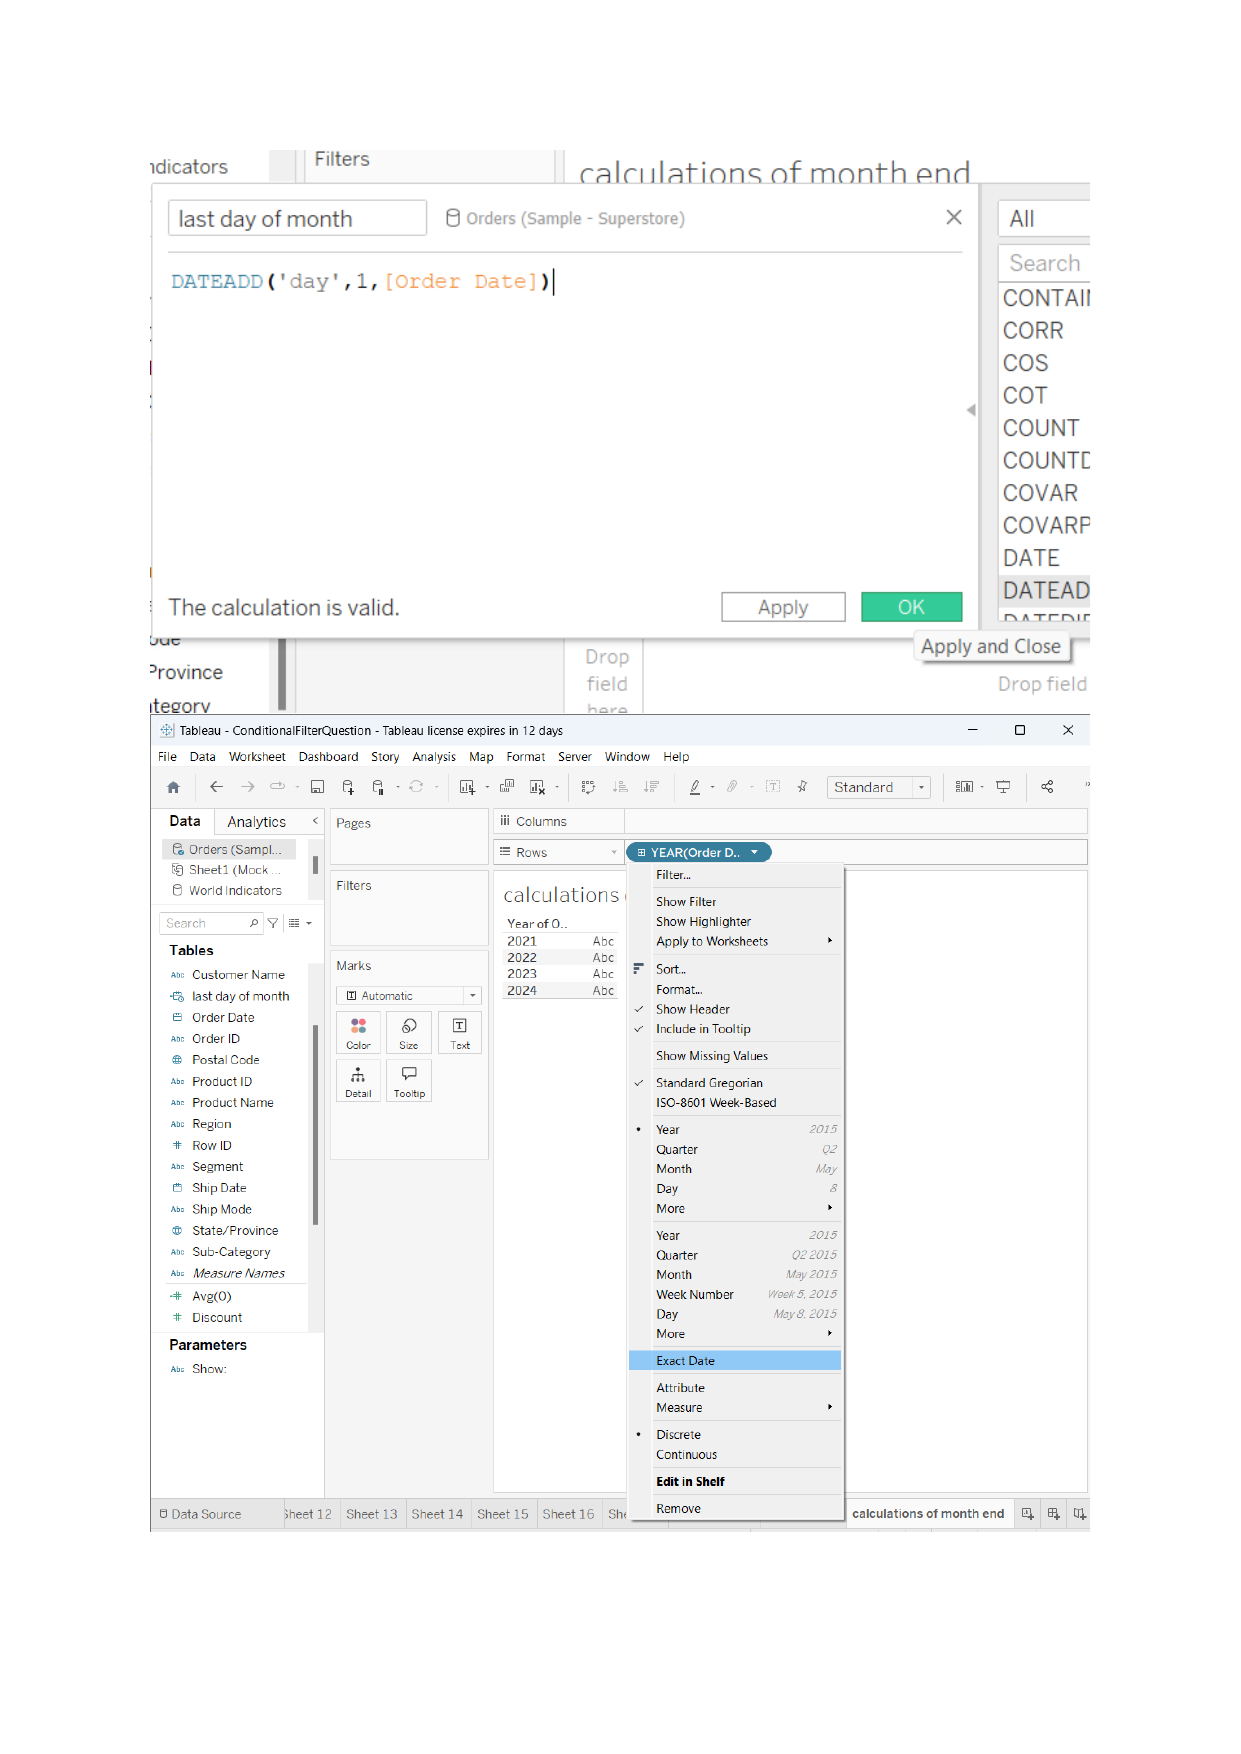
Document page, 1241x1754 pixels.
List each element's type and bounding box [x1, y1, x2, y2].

picture [150, 714, 1091, 1532]
picture [150, 150, 1091, 713]
